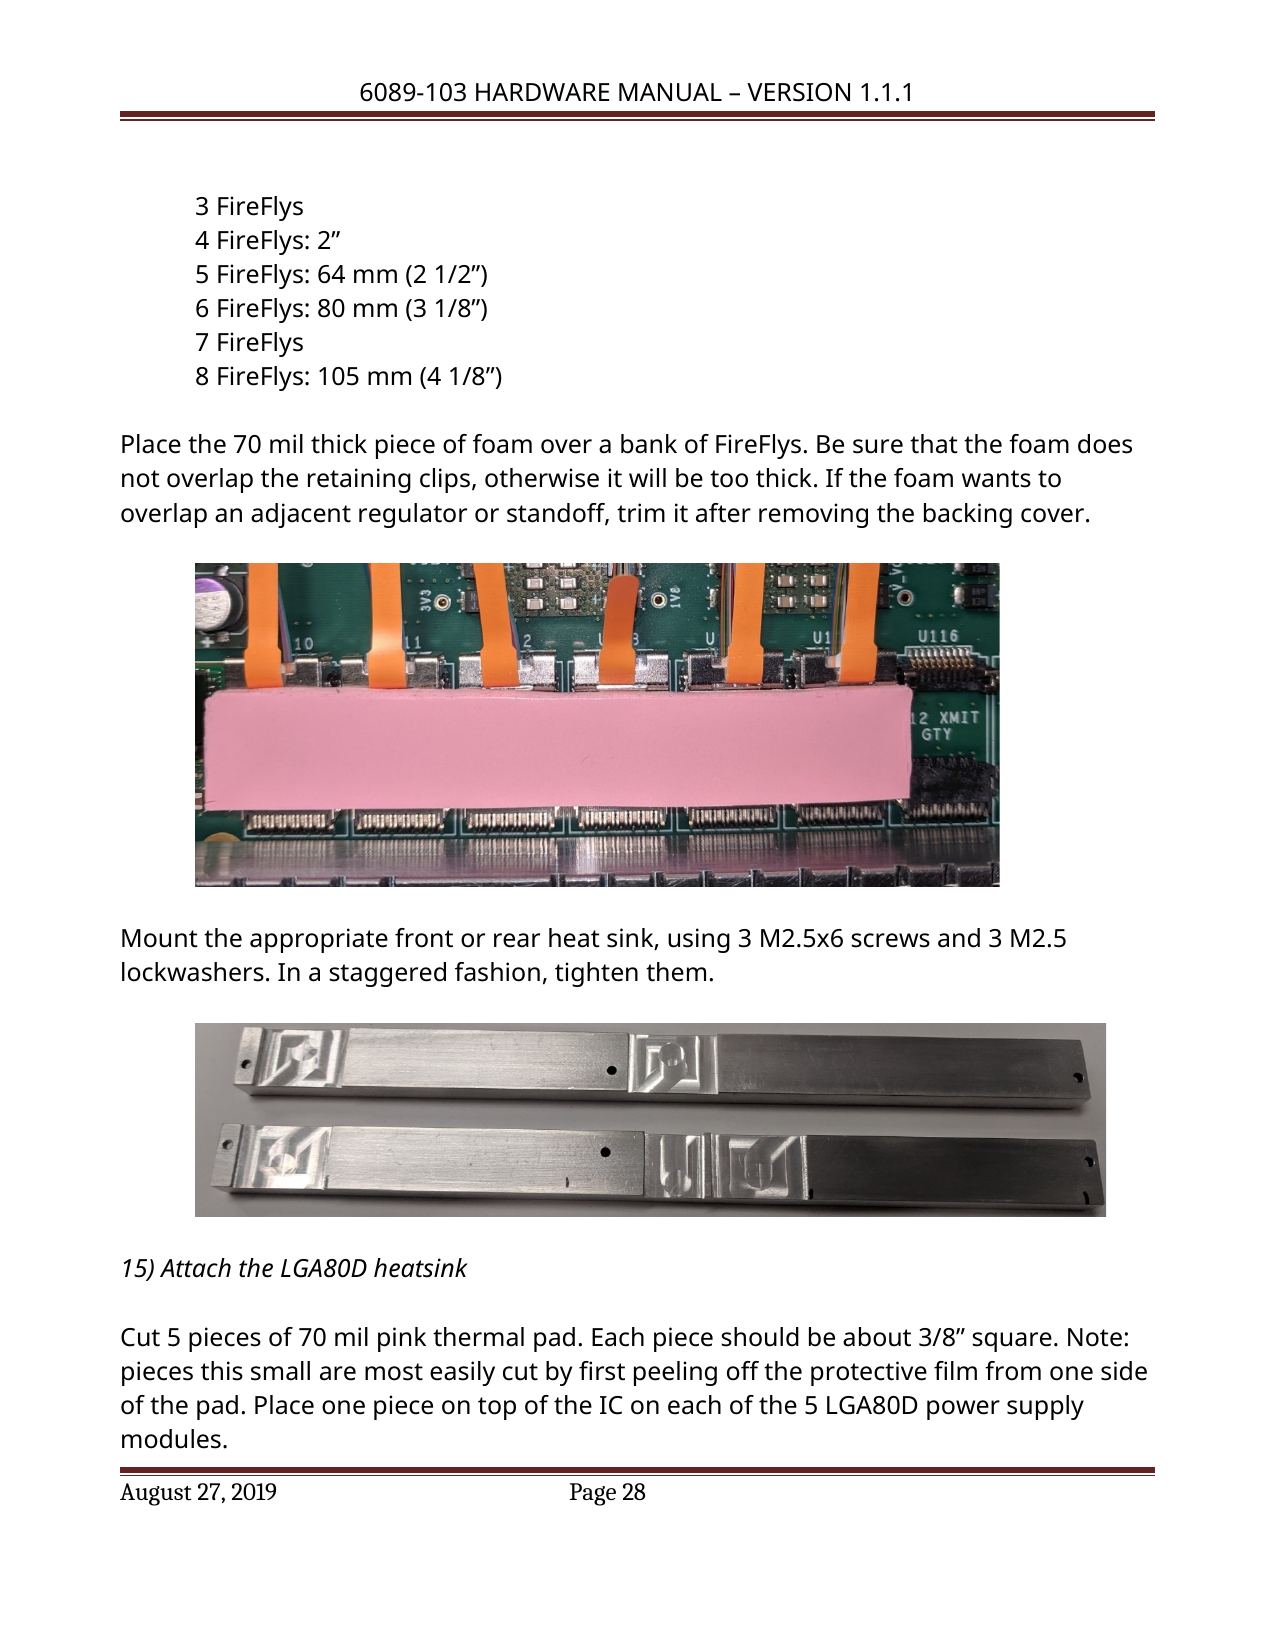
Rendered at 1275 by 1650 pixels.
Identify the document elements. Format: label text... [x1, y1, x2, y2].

subtitle 15) Attach the LGA80D heatsink [120, 1251, 1155, 1285]
text 5 FireFlys: 64 mm (2 1/2”) [195, 257, 1155, 291]
text 8 FireFlys: 105 mm (4 1/8”) [195, 359, 1155, 393]
text 4 FireFlys: 2” [195, 223, 1155, 257]
text 7 FireFlys [195, 325, 1155, 359]
text Cut 5 pieces of 70 mil pink thermal pad. Each piece should be about 3/8” square. Note: pieces this small are most easily cut by first peeling off the protective film from one side of the pad. Place one piece on top of the IC on each of the 5 LGA80D power supply modules. [120, 1319, 1155, 1455]
picture [195, 1023, 1107, 1217]
picture [195, 563, 1000, 887]
text 6 FireFlys: 80 mm (3 1/8”) [195, 291, 1155, 325]
text Place the 70 mil thick piece of foam over a bank of FireFlys. Be sure that the foam does not overlap the retaining clips, otherwise it will be too thick. If the foam wants to overlap an adjacent regulator or standoff, trim it after removing the backing cover. [120, 427, 1155, 529]
text Mount the appropriate front or rear heat sink, using 3 M2.5x6 screws and 3 M2.5 lockwashers. In a staggered fashion, tighten them. [120, 921, 1155, 989]
text 3 FireFlys [195, 189, 1155, 223]
